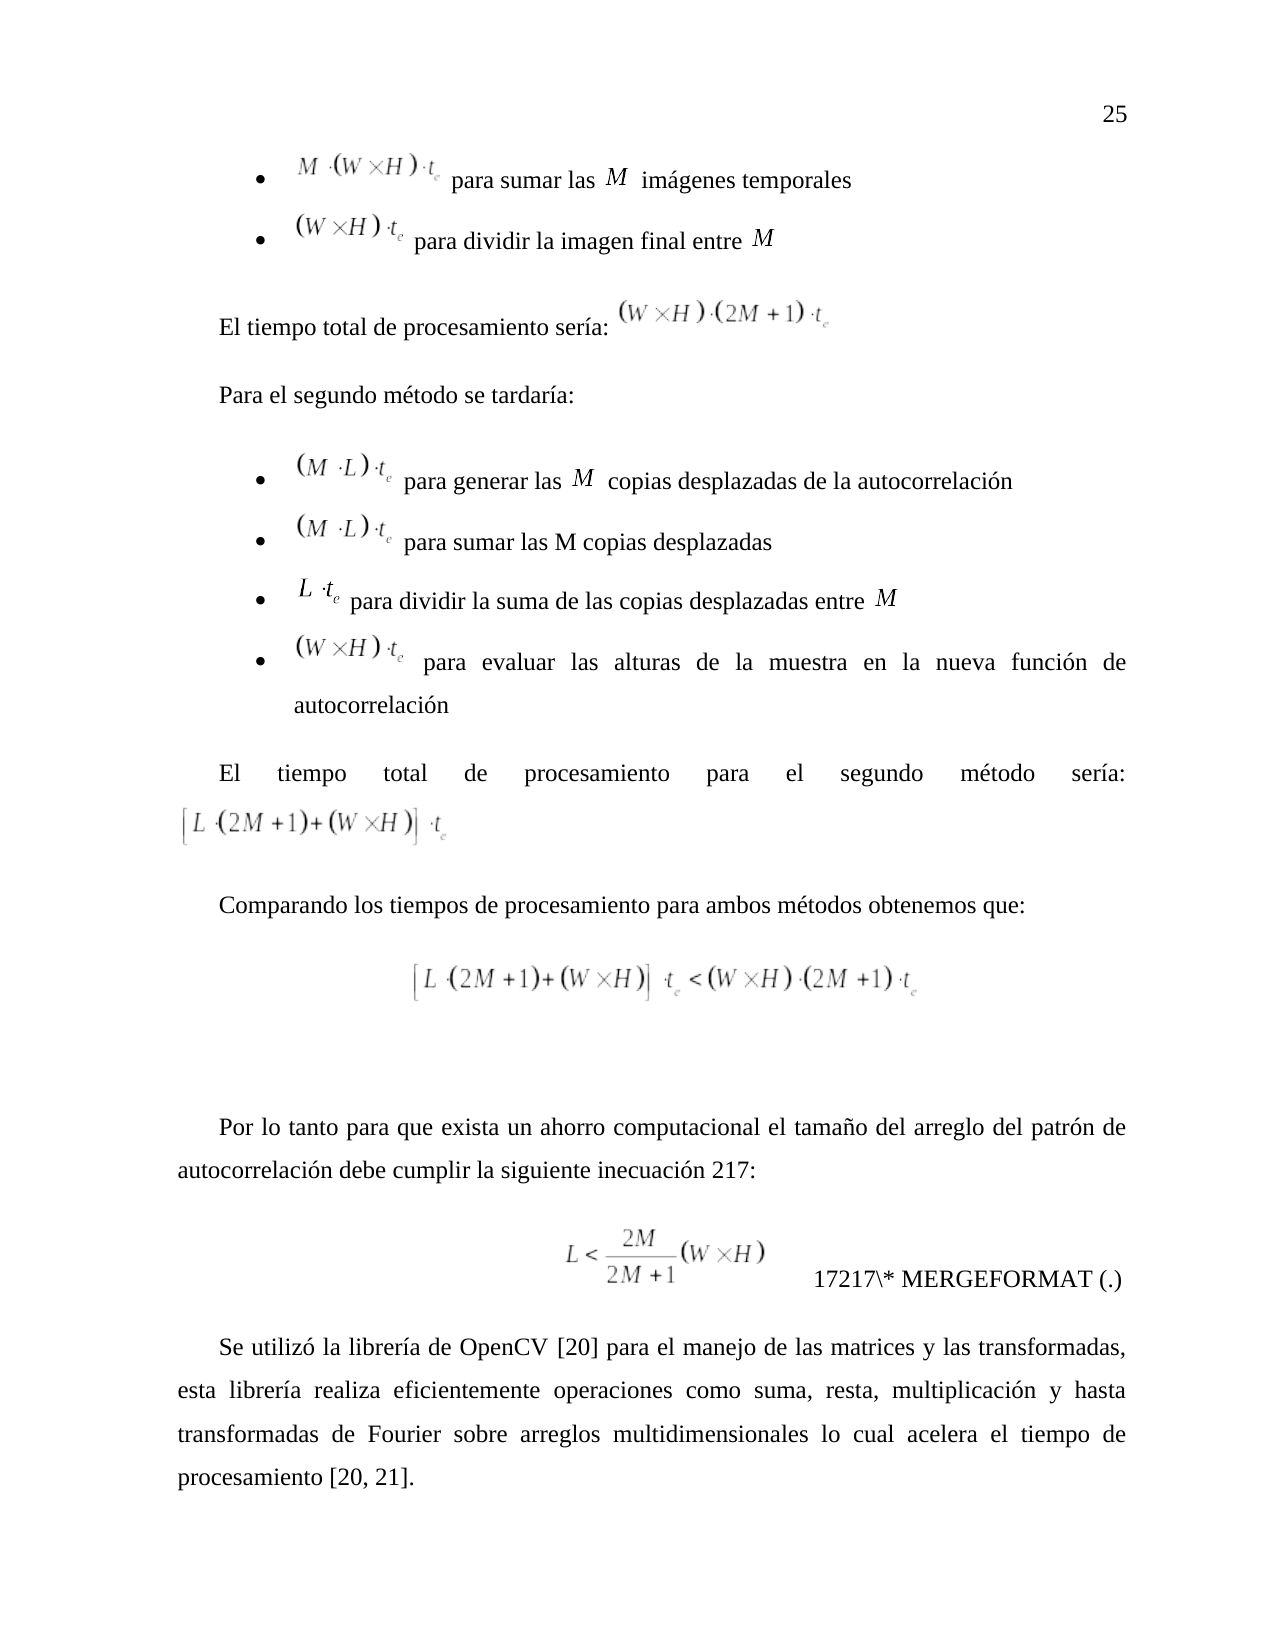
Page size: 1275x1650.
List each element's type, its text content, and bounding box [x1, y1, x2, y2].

list para dividir la suma de las copias desplazadas entre [256, 570, 1127, 615]
list para dividir la imagen final entre [256, 208, 1127, 255]
list para evaluar las alturas de la muestra en la nueva función de autocorrelación [256, 629, 1127, 719]
list para sumar las imágenes temporales [256, 148, 1127, 194]
text Comparando los tiempos de procesamiento para ambos métodos obtenemos que: [177, 890, 1127, 918]
text El tiempo total de procesamiento para el segundo método sería: [177, 758, 1127, 850]
text El tiempo total de procesamiento sería: [177, 294, 1127, 341]
list para generar las copias desplazadas de la autocorrelación [256, 448, 1127, 495]
text Para el segundo método se tardaría: [177, 380, 1127, 409]
text Por lo tanto para que exista un ahorro computacional el tamaño del arreglo del patrón de autocorrelación debe cumplir la siguiente inecuación : [177, 1112, 1127, 1184]
list para sumar las M copias desplazadas [256, 509, 1127, 556]
text Se utilizó la librería de OpenCV [20] para el manejo de las matrices y las transformadas, esta librería realiza eficientemente operaciones como suma, resta, multiplicación y hasta transformadas de Fourier sobre arreglos multidimensionales lo cual acelera el tiempo de procesamiento [20, 21]. [177, 1332, 1127, 1491]
